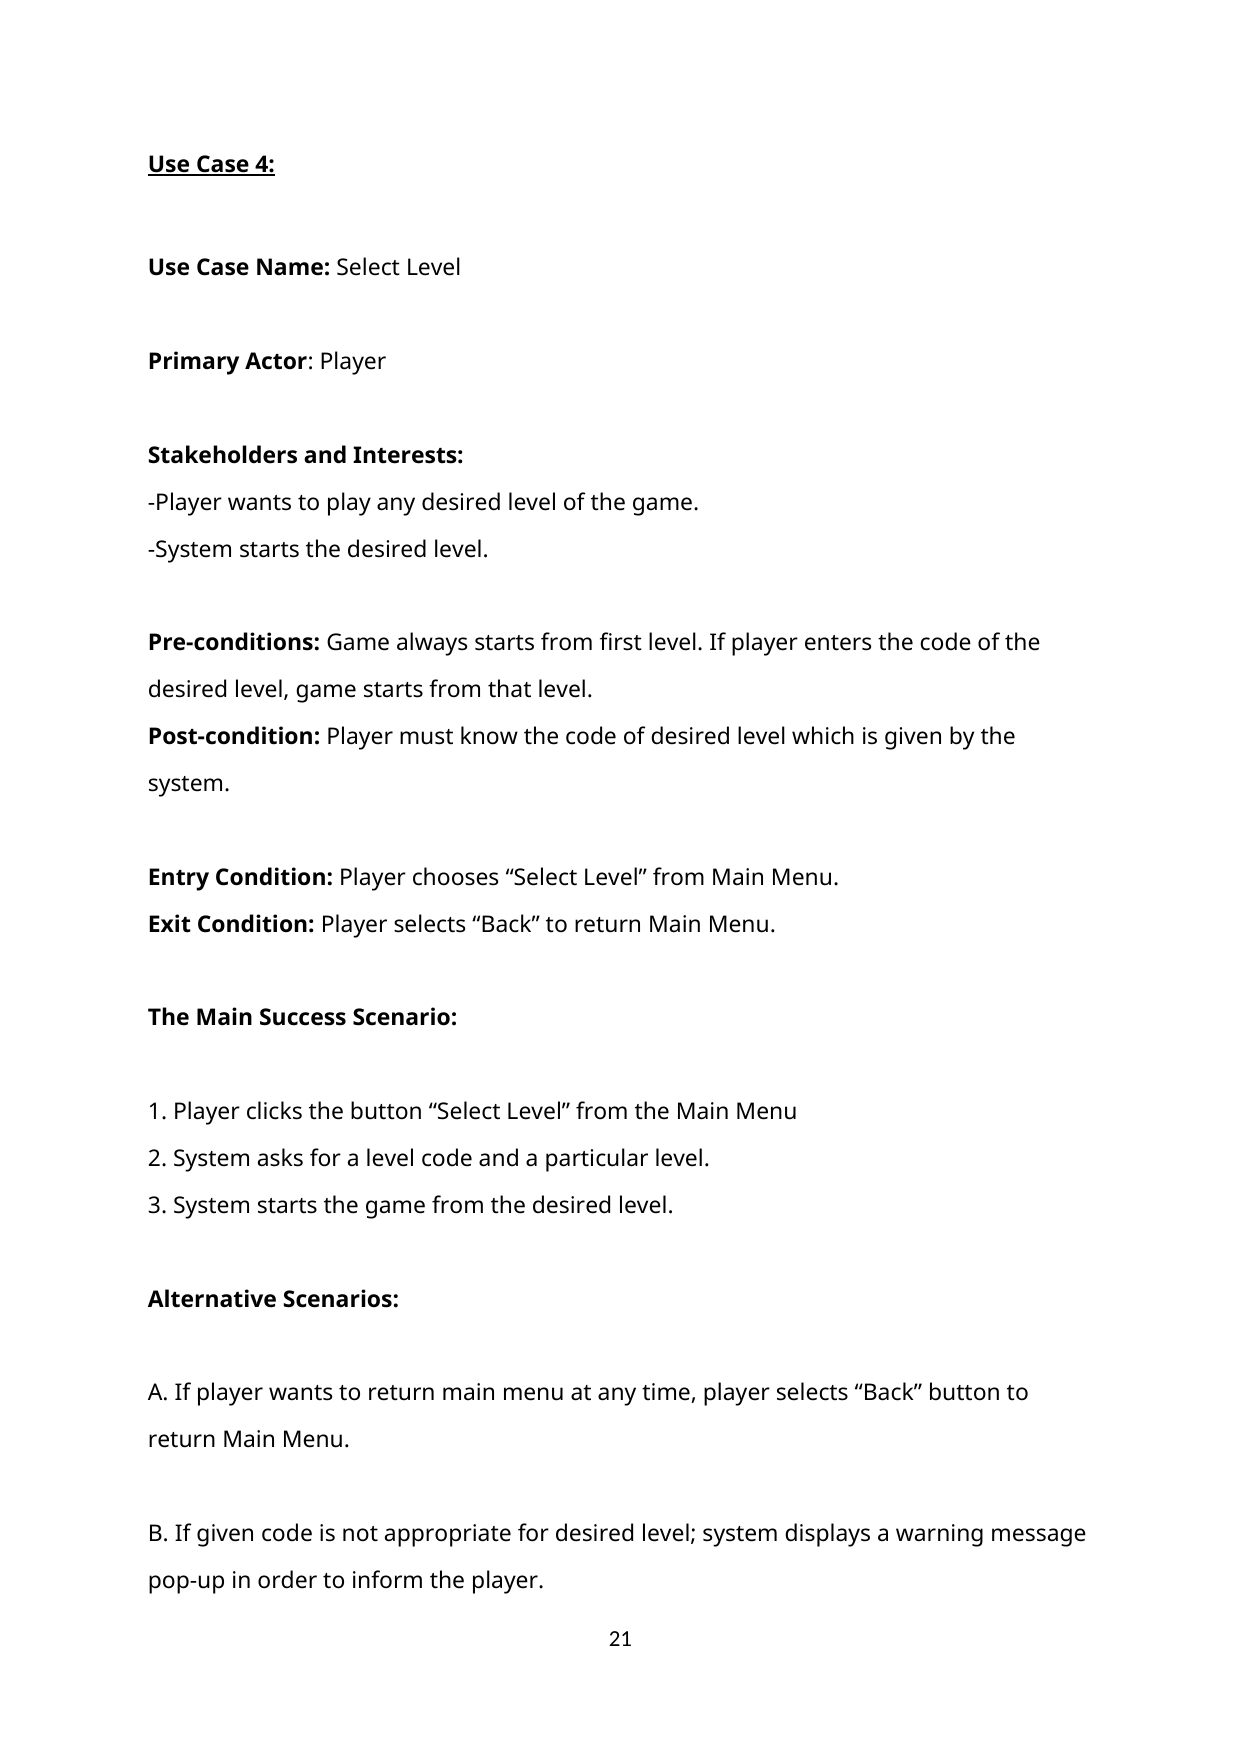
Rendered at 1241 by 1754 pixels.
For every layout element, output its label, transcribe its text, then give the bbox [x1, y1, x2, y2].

text B. If given code is not appropriate for desired level; system displays a warning message pop-up in order to inform the player. [148, 1517, 1093, 1595]
text Use Case Name: Select Level Primary Actor: Player [148, 251, 1093, 376]
text A. If player wants to return main menu at any time, player selects “Back” button to return Main Menu. [148, 1329, 1093, 1501]
text Use Case 4: [148, 148, 1093, 179]
text Alternative Scenarios: [148, 1282, 1093, 1314]
text 2. System asks for a level code and a particular level. [148, 1142, 1093, 1173]
text Stakeholders and Interests: -Player wants to play any desired level of the game. -System starts the desired level. Pre-conditions: Game always starts from first level. If player enters the code of the desired level, game starts from that level. Post-condition: Player must know the code of desired level which is given by the system. Entry Condition: Player chooses “Select Level” from Main Menu. Exit Condition: Player selects “Back” to return Main Menu. The Main Success Scenario: 1. Player clicks the button “Select Level” from the Main Menu [148, 392, 1093, 1126]
text 3. System starts the game from the desired level. [148, 1189, 1093, 1220]
